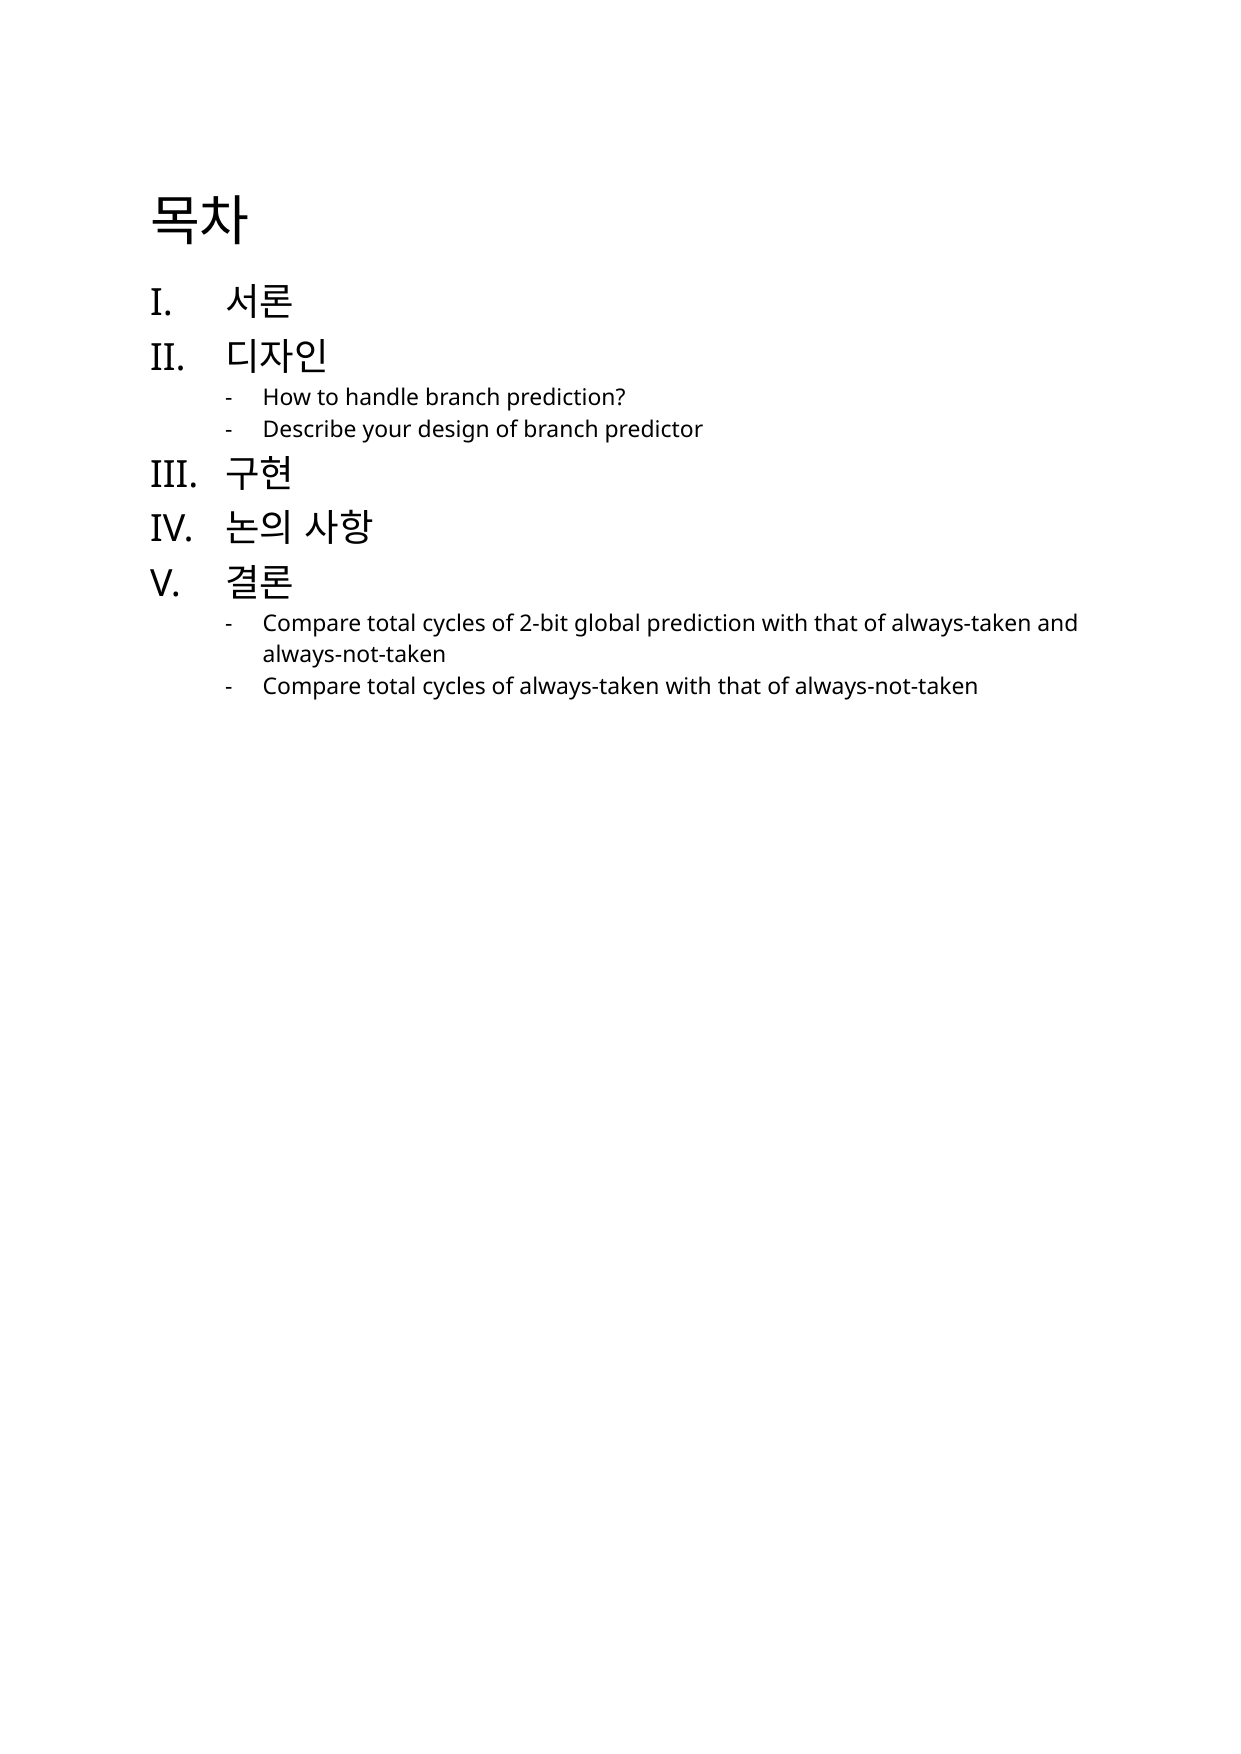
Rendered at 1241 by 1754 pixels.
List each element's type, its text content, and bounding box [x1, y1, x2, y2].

list 결론 [150, 553, 1090, 607]
list How to handle branch prediction? [225, 381, 1090, 412]
list 구현 [150, 444, 1090, 498]
list 디자인 [150, 327, 1090, 381]
text 목차 [150, 177, 1090, 256]
list Compare total cycles of 2-bit global prediction with that of always-taken and always-not-taken [225, 607, 1090, 670]
list 서론 [150, 272, 1090, 327]
list 논의 사항 [150, 498, 1090, 553]
list Compare total cycles of always-taken with that of always-not-taken [225, 670, 1090, 701]
list Describe your design of branch predictor [225, 412, 1090, 444]
